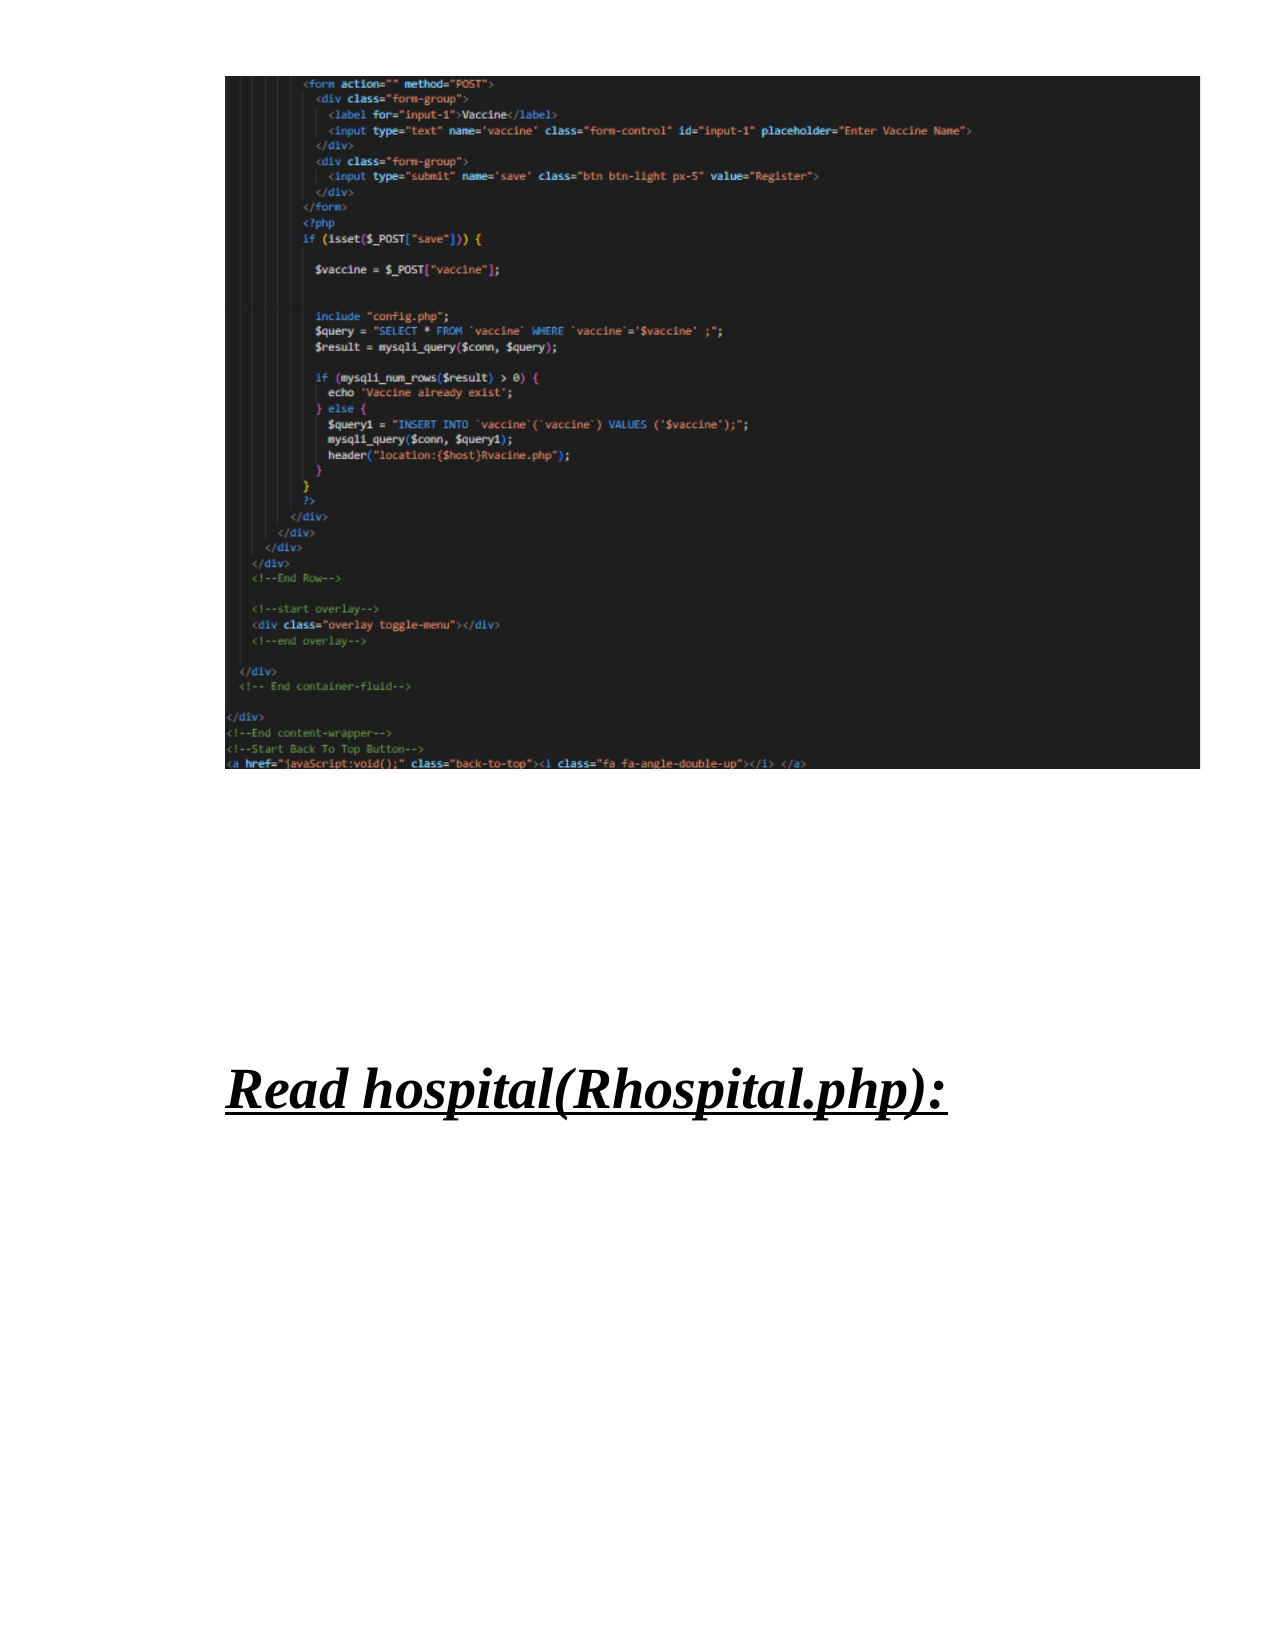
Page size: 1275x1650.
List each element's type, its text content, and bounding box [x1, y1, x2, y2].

picture [225, 76, 1200, 769]
text Read hospital(Rhospital.php): [225, 1058, 1074, 1121]
